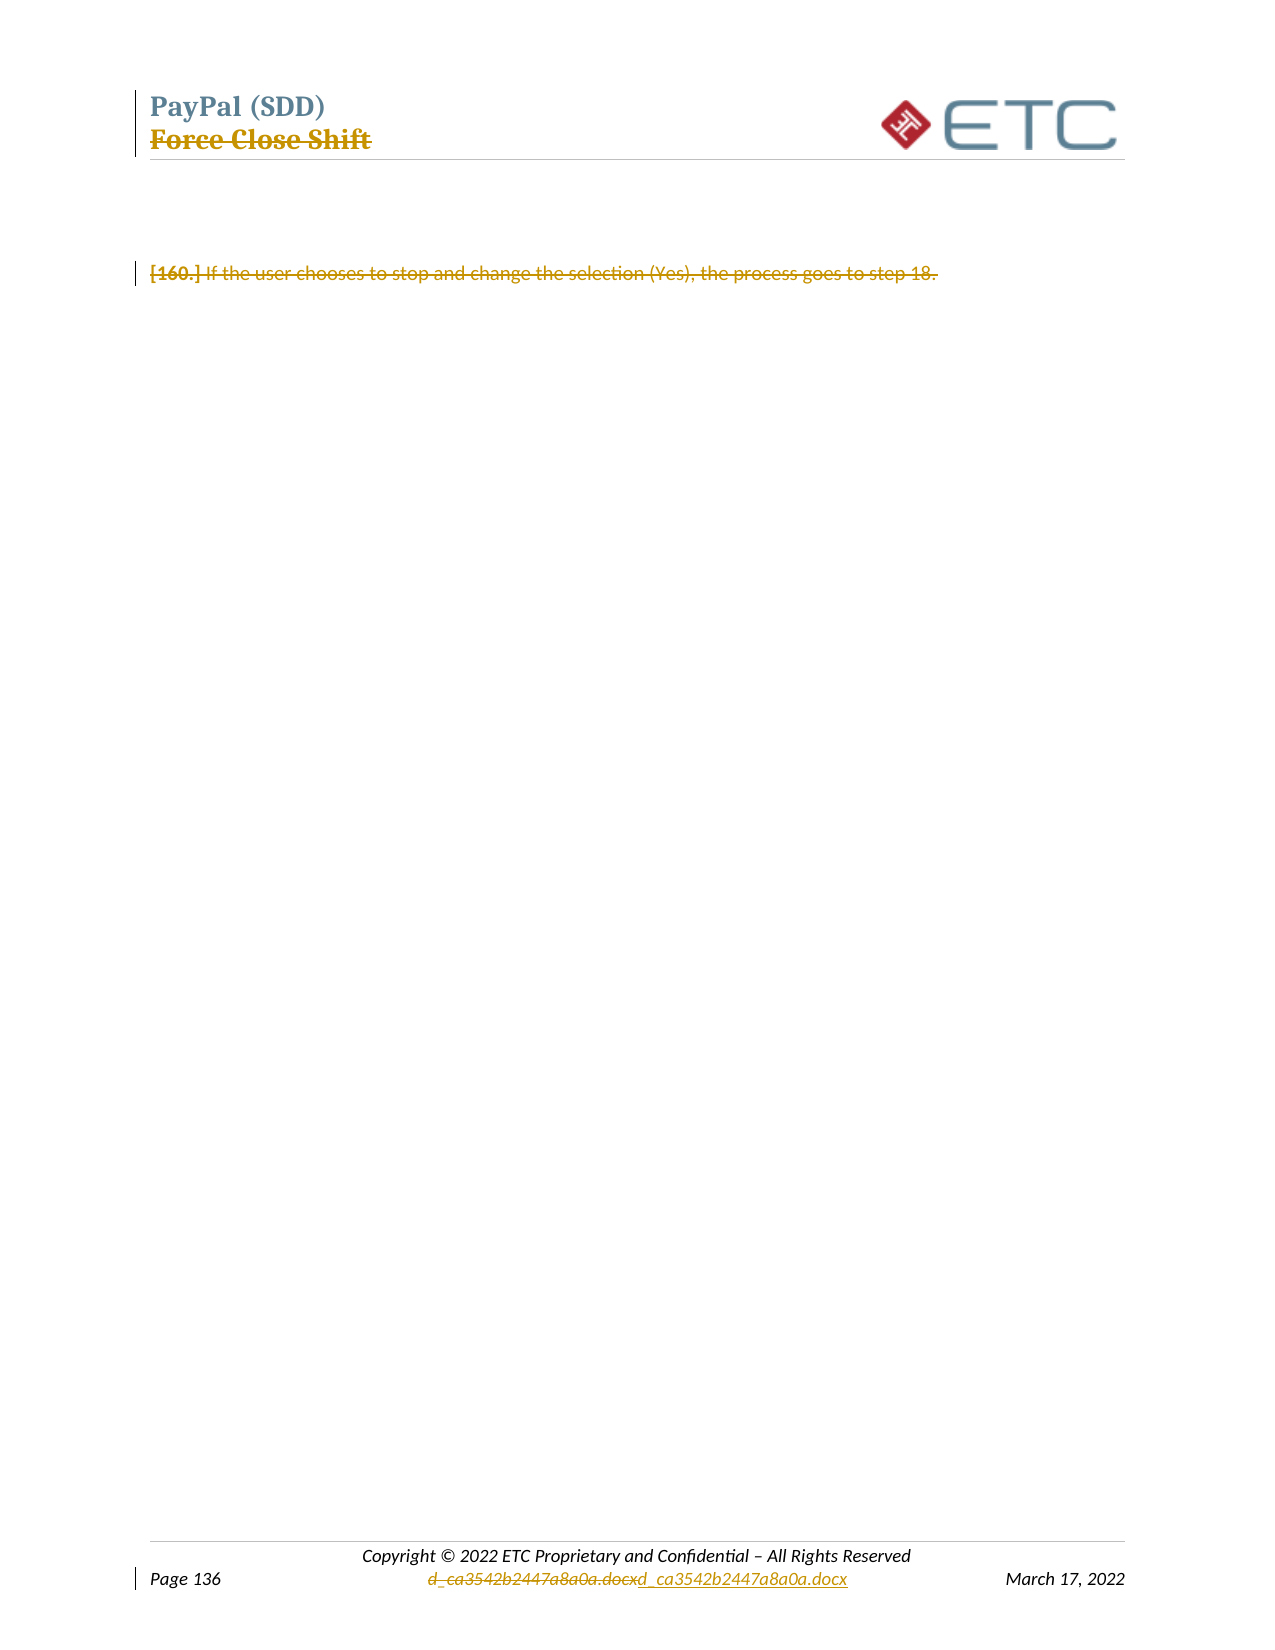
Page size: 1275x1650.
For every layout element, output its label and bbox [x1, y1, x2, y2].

picture [881, 100, 1117, 150]
